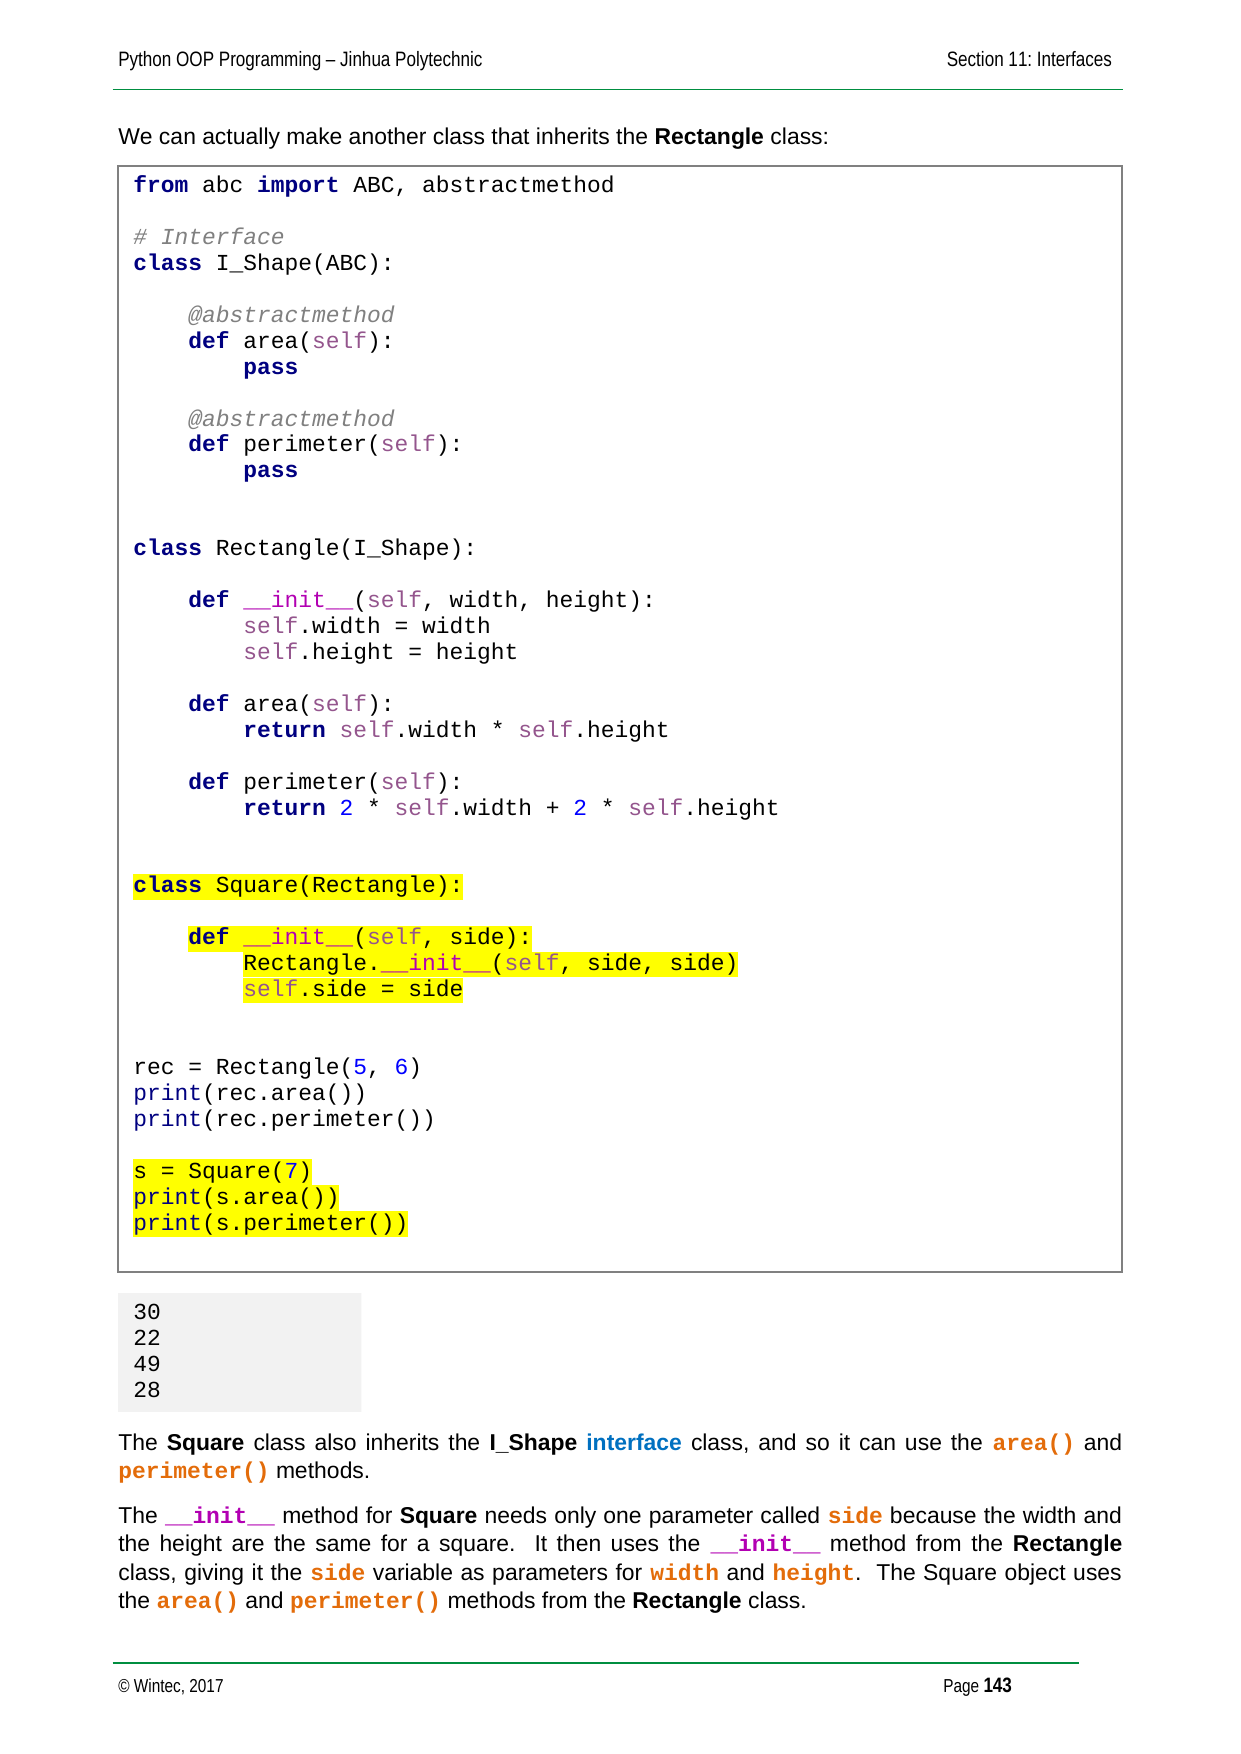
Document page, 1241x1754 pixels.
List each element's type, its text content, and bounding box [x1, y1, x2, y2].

text The __init__ method for Square needs only one parameter called side because the width and the height are the same for a square. It then uses the __init__ method from the Rectangle class, giving it the side variable as parameters for width and height. The Square object uses the area() and perimeter() methods from the Rectangle class. [118, 1502, 1122, 1615]
text We can actually make another class that inherits the Rectangle class: [118, 123, 1122, 149]
text The Square class also inherits the I_Shape interface class, and so it can use the area() and perimeter() methods. [118, 1428, 1122, 1485]
